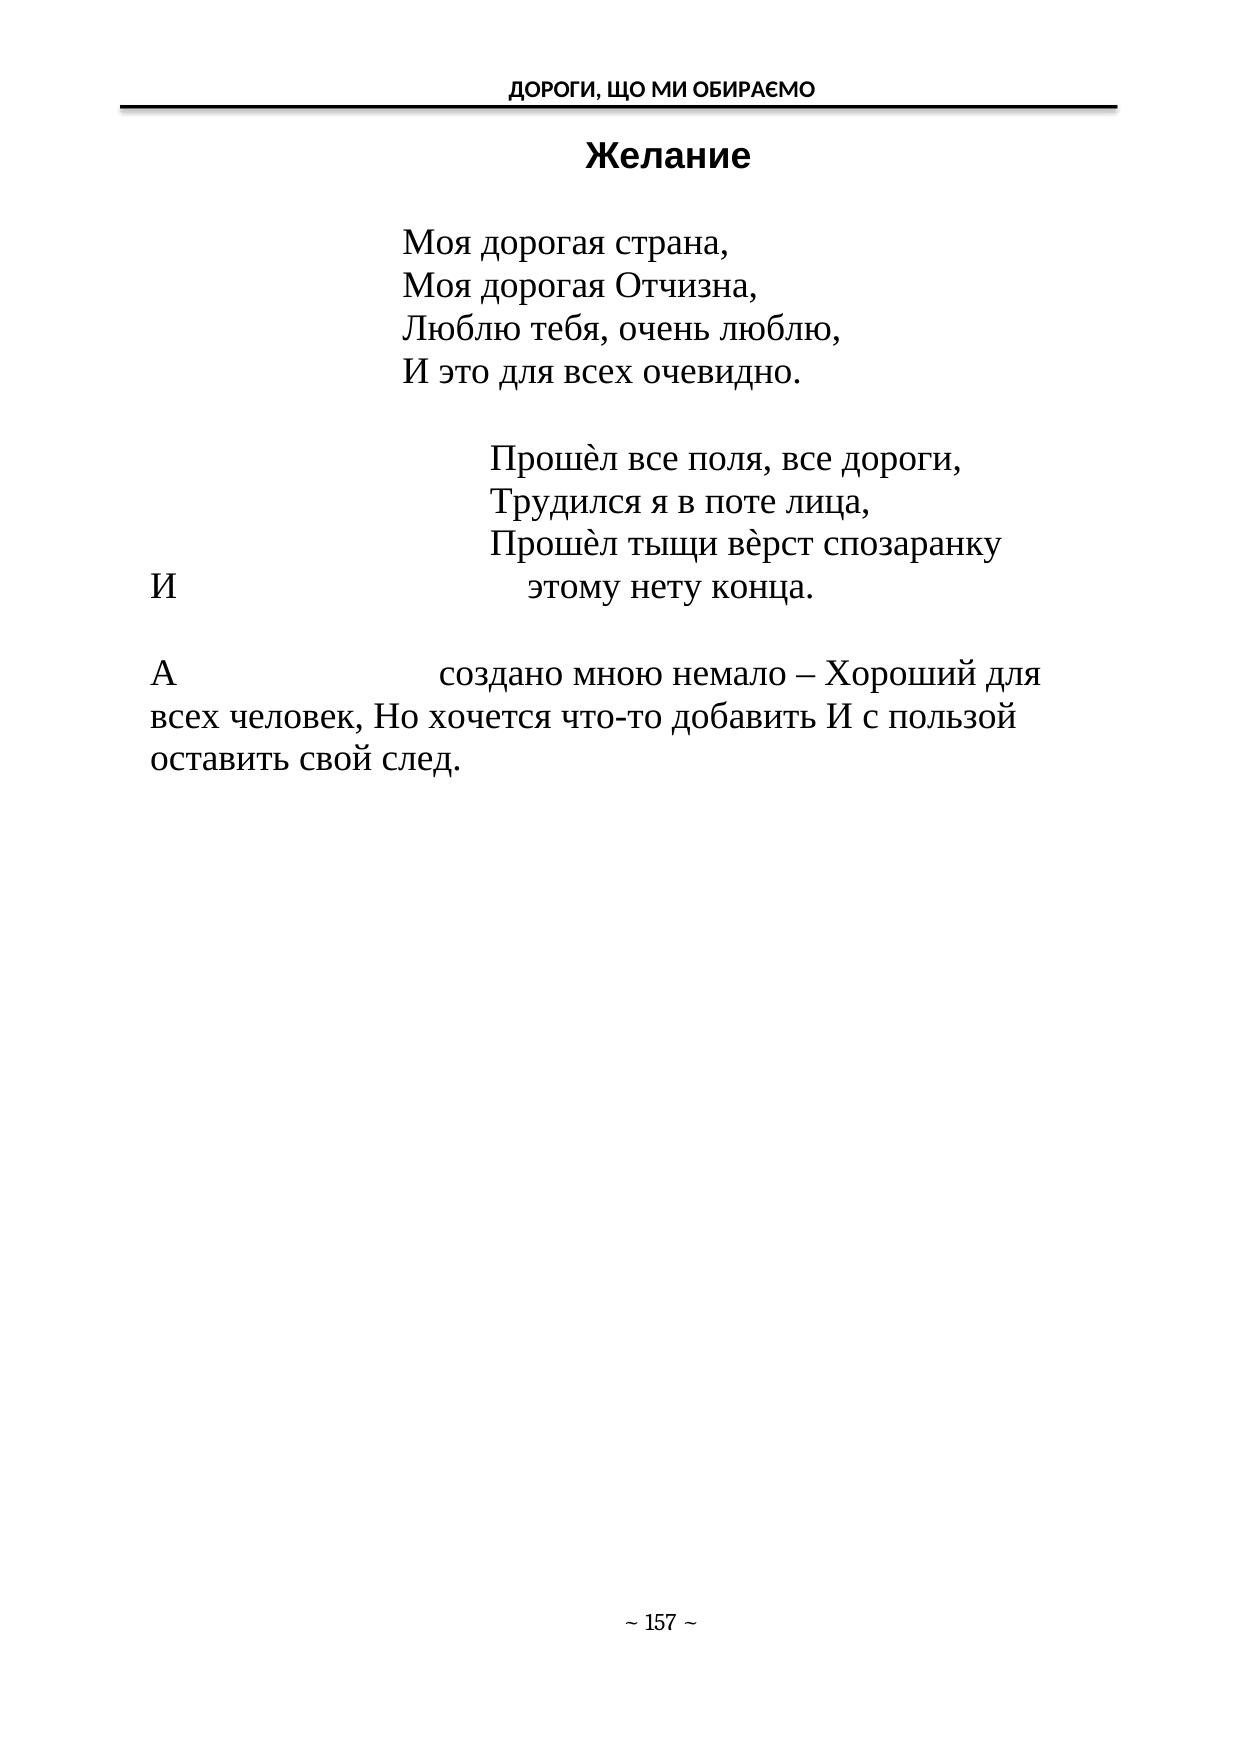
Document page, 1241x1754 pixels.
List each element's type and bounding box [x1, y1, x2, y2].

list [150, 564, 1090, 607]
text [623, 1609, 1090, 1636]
picture [113, 101, 1124, 120]
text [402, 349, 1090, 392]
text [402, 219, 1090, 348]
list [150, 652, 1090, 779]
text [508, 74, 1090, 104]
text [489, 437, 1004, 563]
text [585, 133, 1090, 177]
